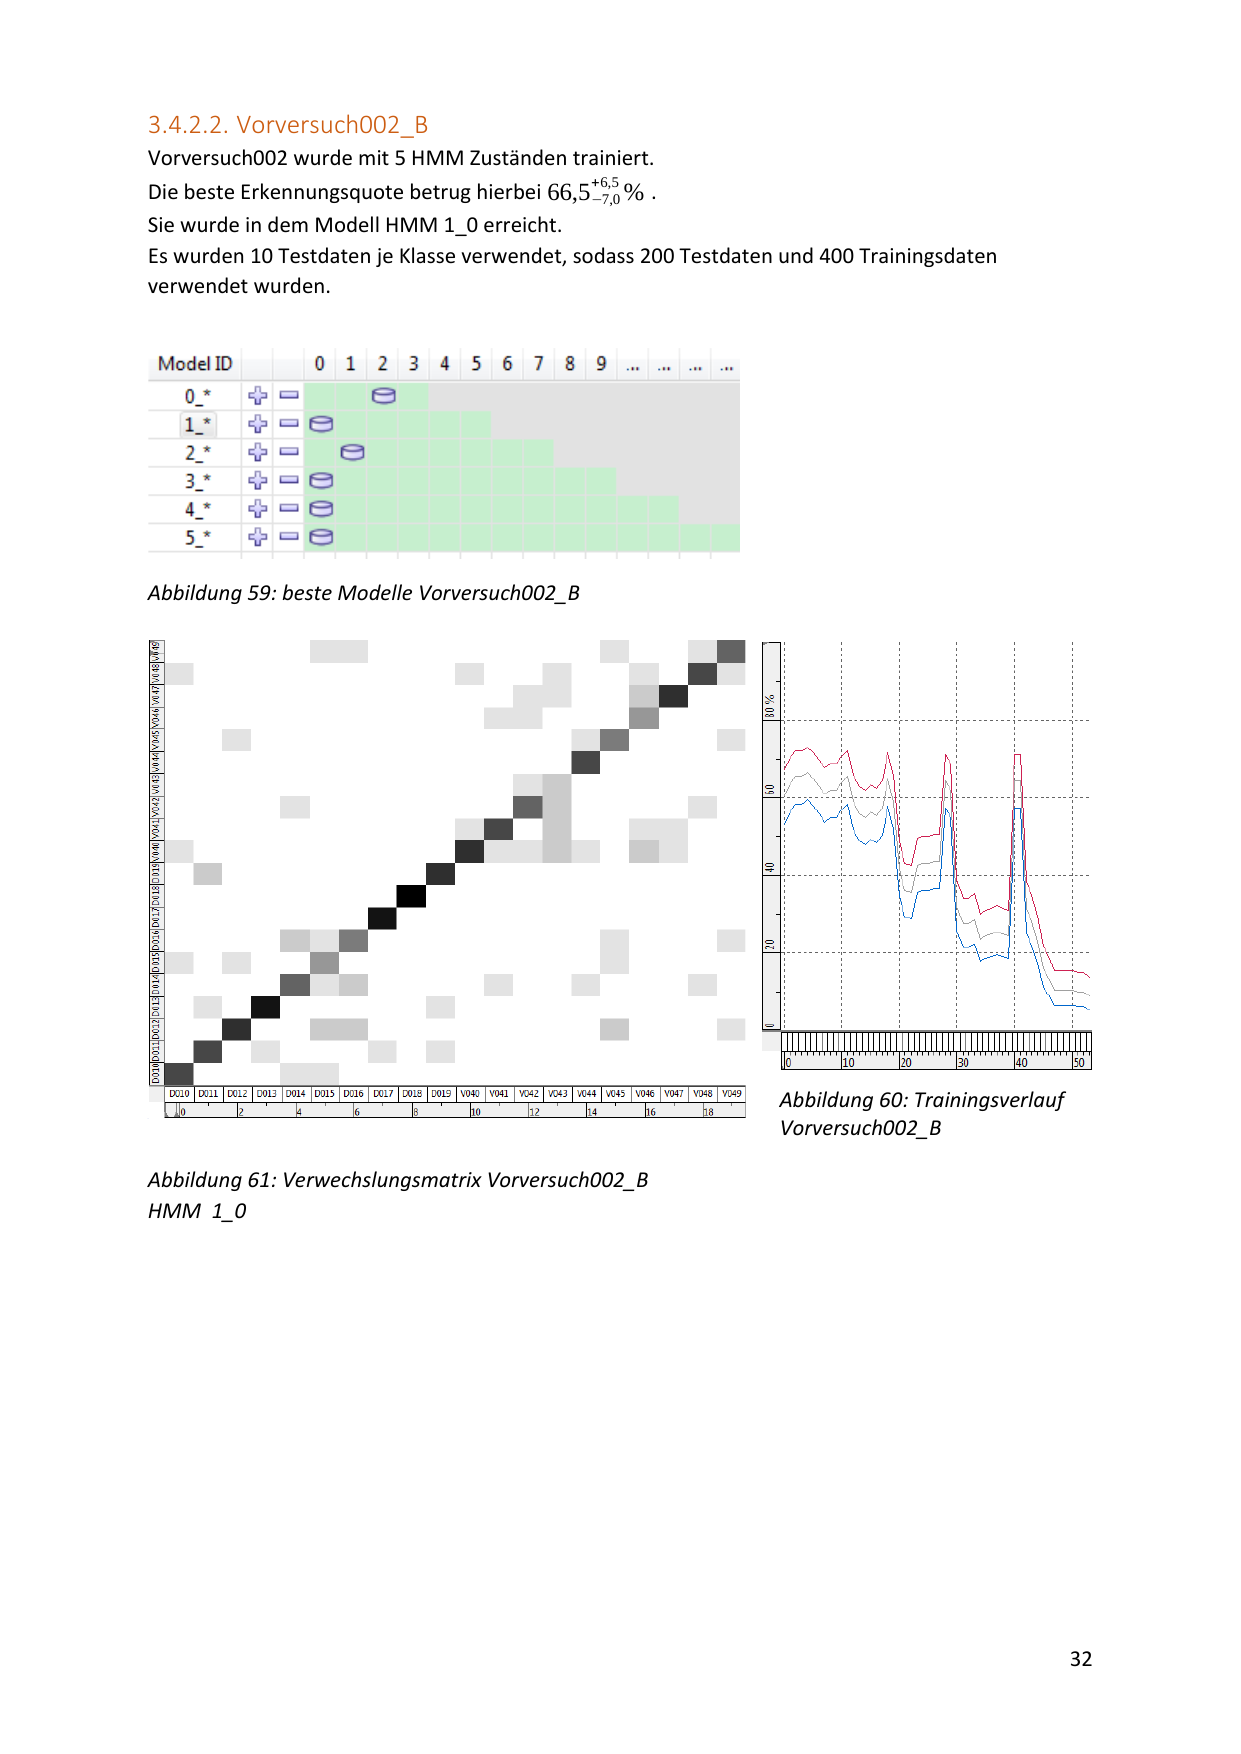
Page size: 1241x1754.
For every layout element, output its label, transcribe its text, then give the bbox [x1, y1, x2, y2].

text Die beste Erkennungsquote betrug hierbei . [148, 173, 1093, 208]
text Vorversuch002 wurde mit 5 HMM Zuständen trainiert. [148, 143, 1093, 171]
subtitle Vorversuch002_B [148, 108, 1093, 141]
text Es wurden 10 Testdaten je Klasse verwendet, sodass 200 Testdaten und 400 Trainingsdaten verwendet wurden. [148, 241, 1093, 299]
picture [759, 640, 1093, 1071]
text Abbildung 59: beste Modelle Vorversuch002_B [148, 578, 1093, 606]
picture [147, 640, 746, 1119]
picture [147, 348, 740, 559]
text Sie wurde in dem Modell HMM 1_0 erreicht. [148, 211, 1093, 238]
